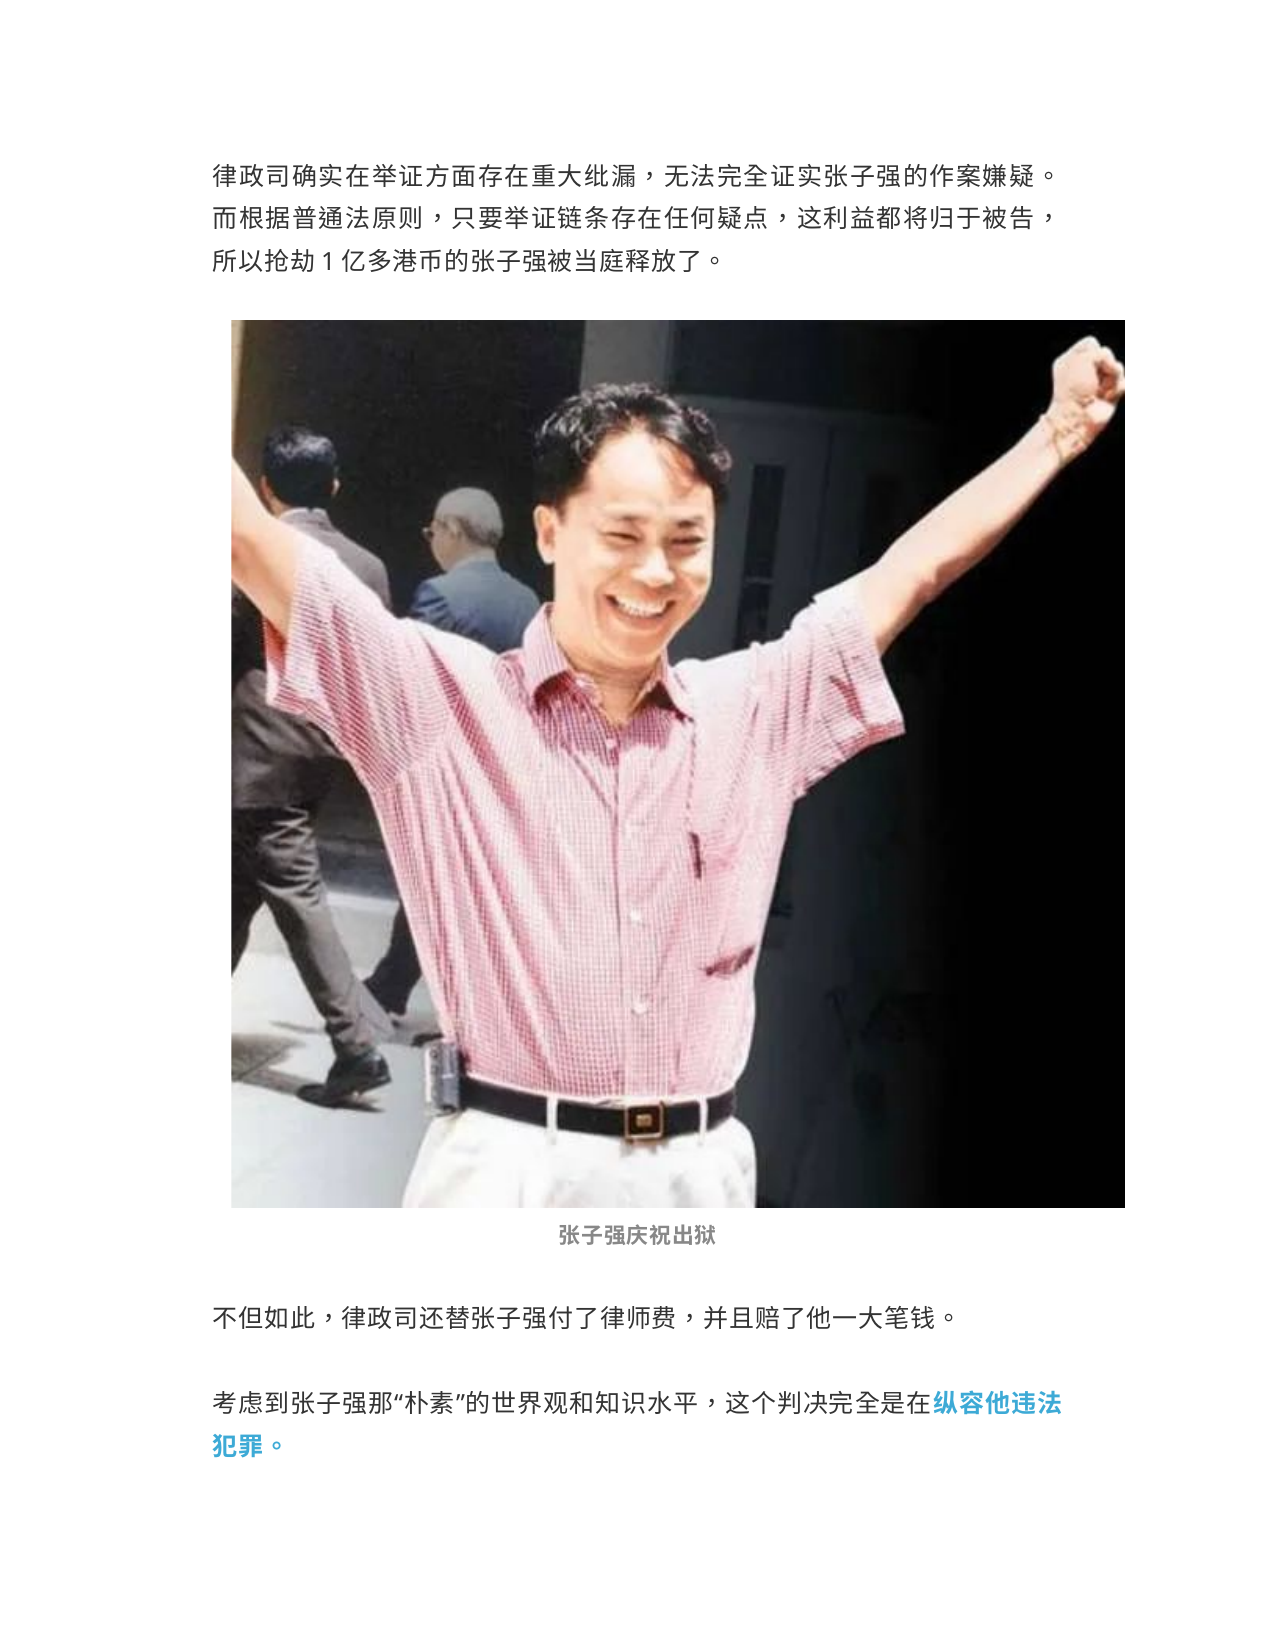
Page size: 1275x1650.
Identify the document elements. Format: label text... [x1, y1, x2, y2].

picture [231, 320, 1125, 1208]
text 不但如此，律政司还替张子强付了律师费，并且赔了他一大笔钱。 [212, 1292, 1062, 1335]
text 考虑到张子强那“朴素”的世界观和知识水平，这个判决完全是在纵容他违法犯罪。 [212, 1377, 1062, 1462]
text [212, 150, 1062, 277]
text 张子强庆祝出狱 [212, 1207, 1062, 1250]
